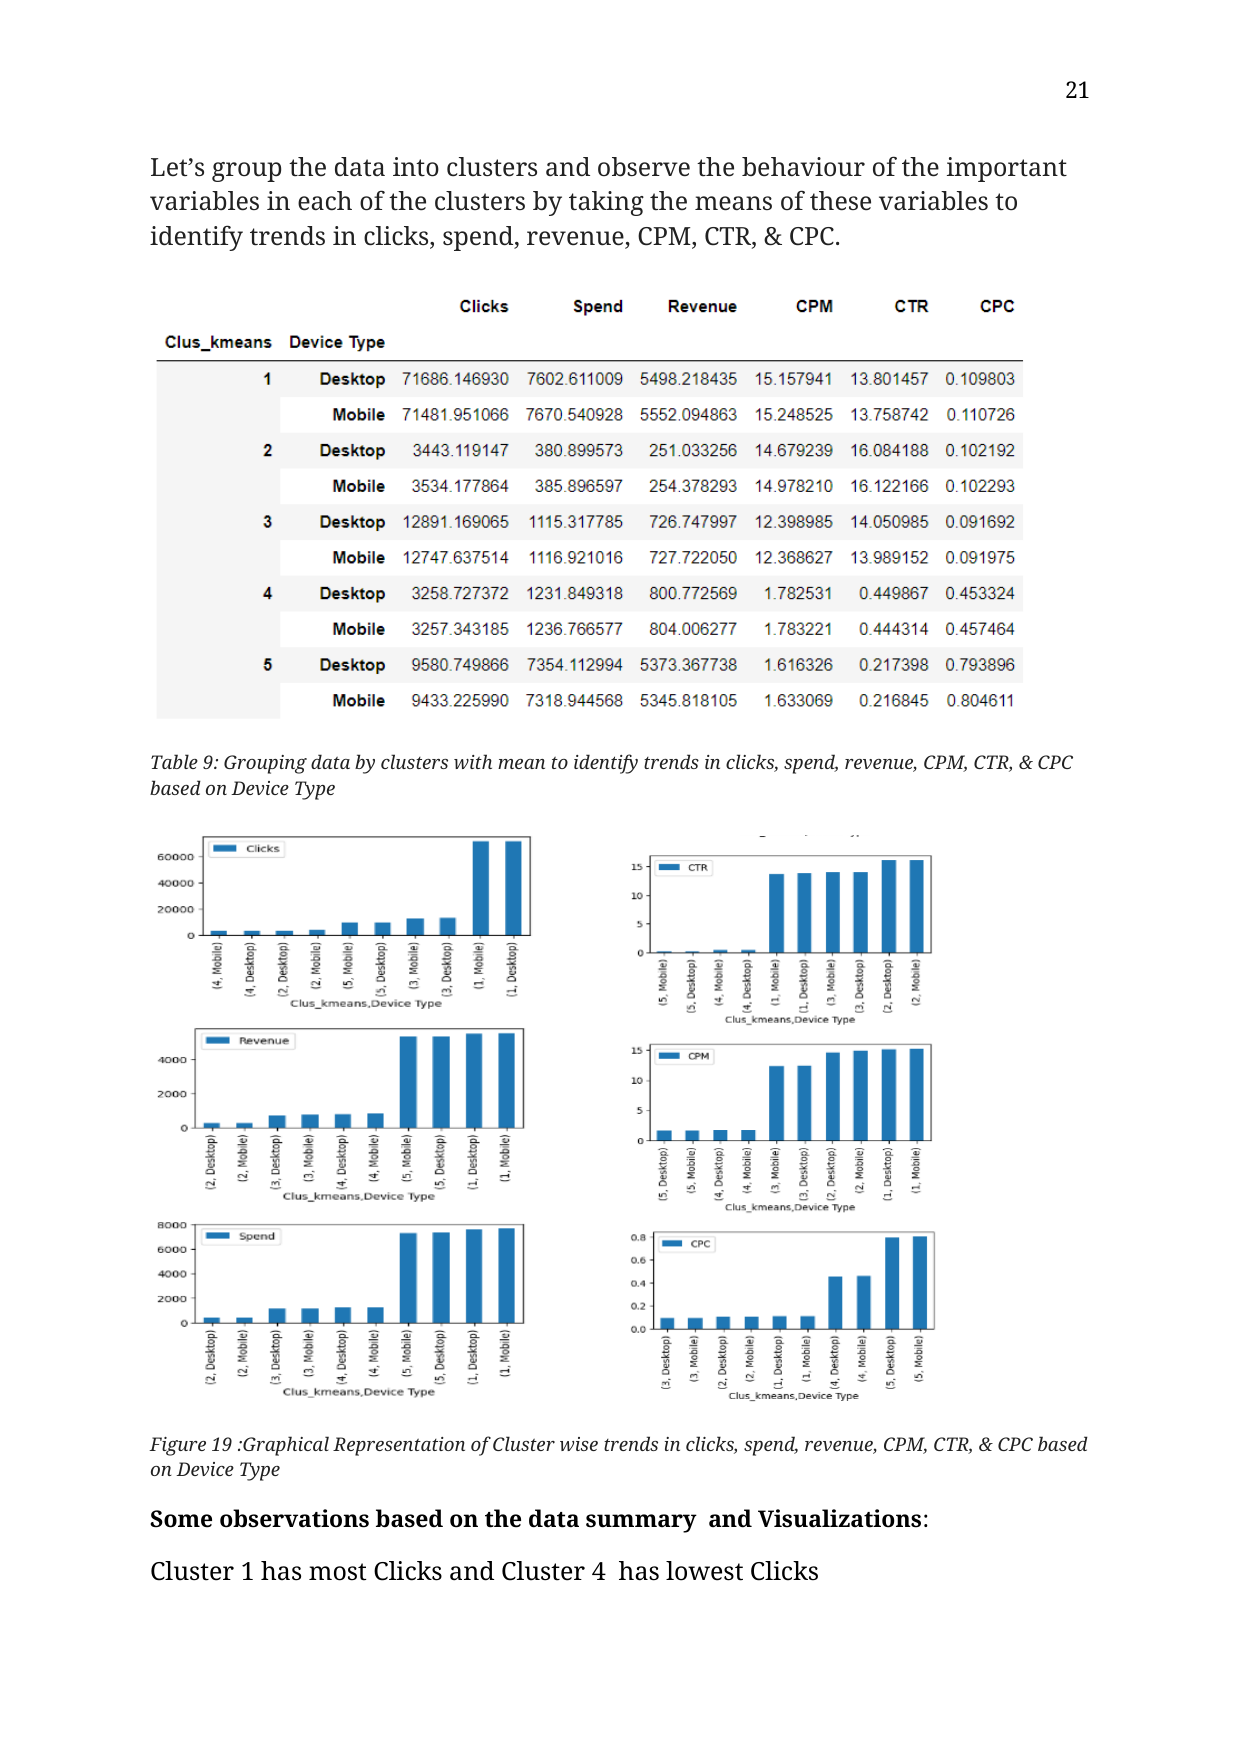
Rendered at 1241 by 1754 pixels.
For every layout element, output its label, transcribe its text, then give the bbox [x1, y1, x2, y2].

text Let’s group the data into clusters and observe the behaviour of the important variables in each of the clusters by taking the means of these variables to identify trends in clicks, spend, revenue, CPM, CTR, & CPC. [150, 150, 1090, 252]
text Table 9: Grouping data by clusters with mean to identify trends in clicks, spend, revenue, CPM, CTR, & CPC based on Device Type [150, 749, 1090, 801]
text Figure 19 :Graphical Representation of Cluster wise trends in clicks, spend, revenue, CPM, CTR, & CPC based on Device Type [150, 1431, 1090, 1482]
picture [150, 821, 604, 1412]
picture [150, 273, 1091, 731]
picture [609, 835, 1042, 1412]
text Some observations based on the data summary and Visualizations: [150, 1503, 1090, 1534]
text Cluster 1 has most Clicks and Cluster 4 has lowest Clicks [150, 1553, 1090, 1588]
